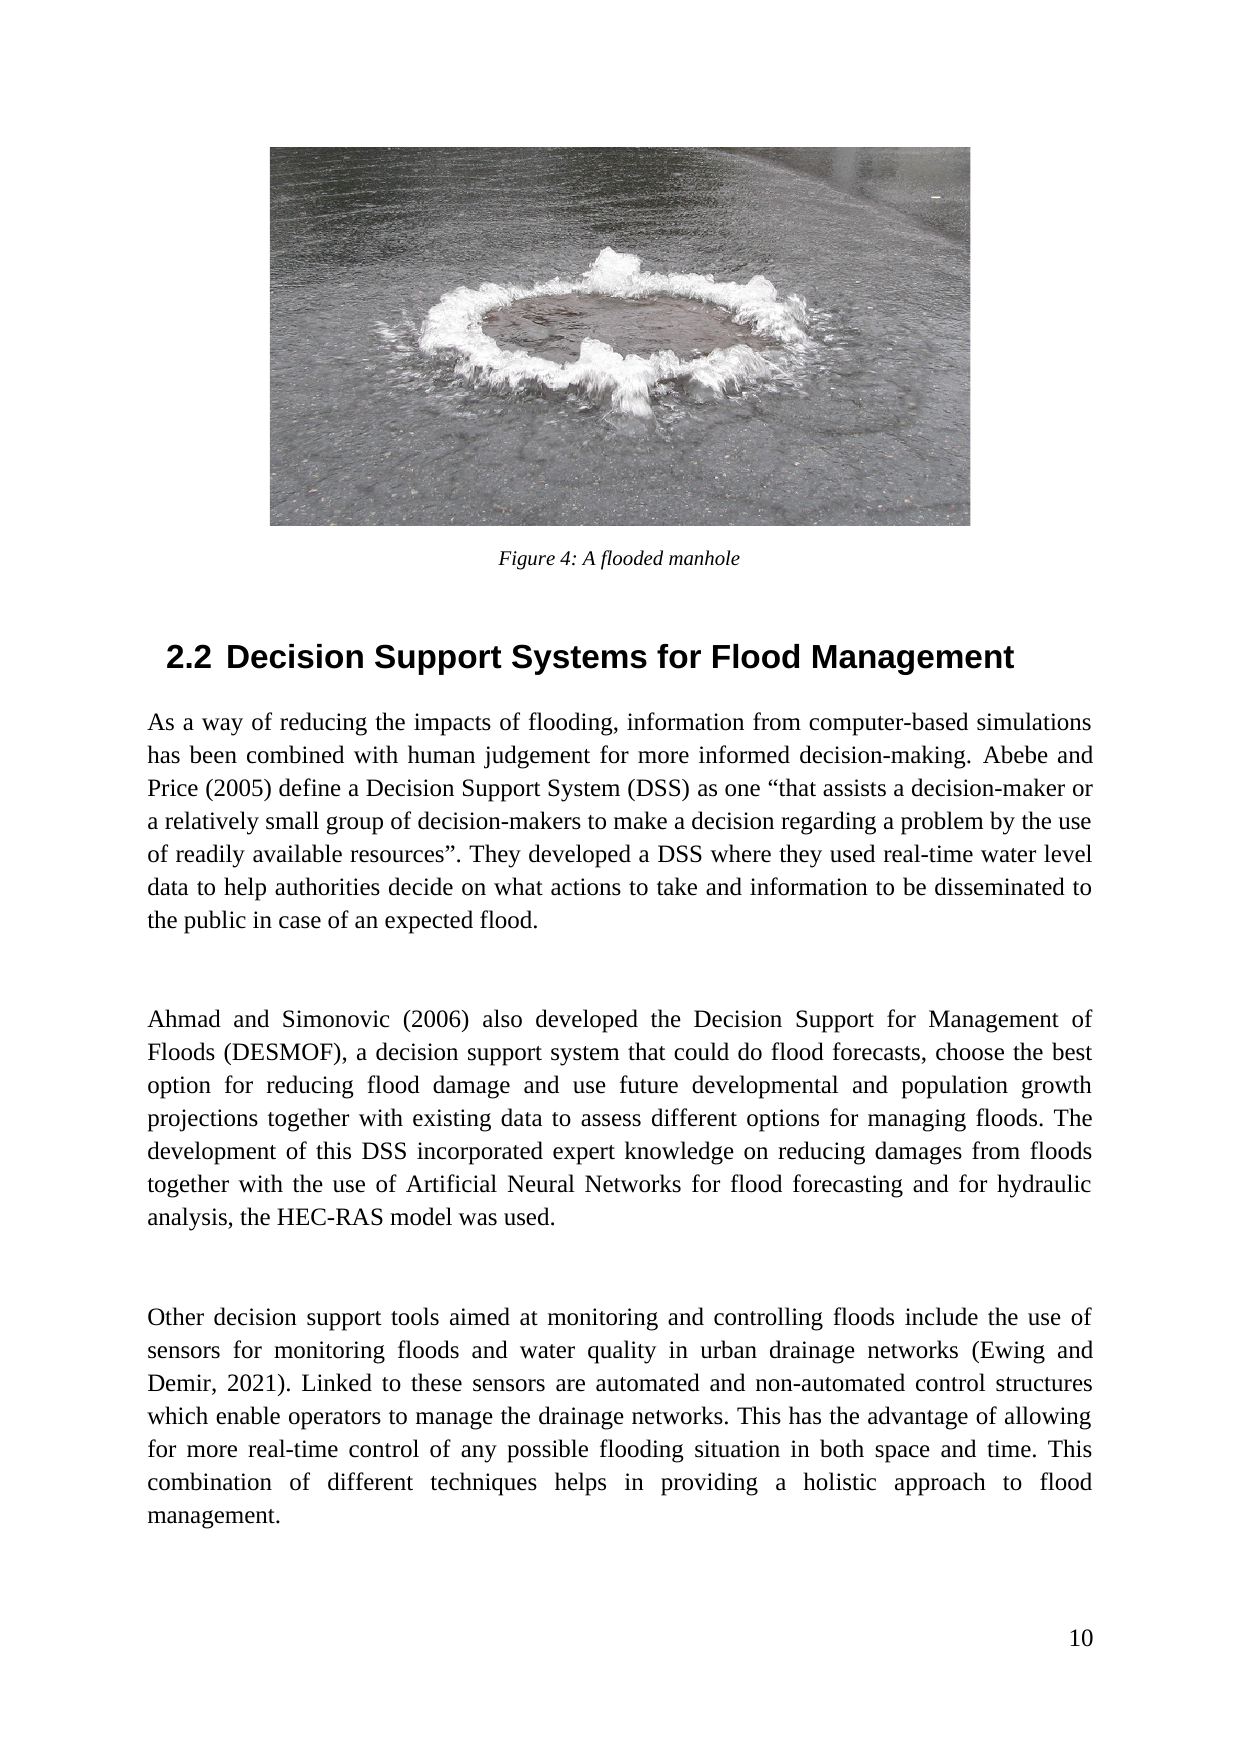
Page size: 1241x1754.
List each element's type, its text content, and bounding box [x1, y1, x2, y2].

text Other decision support tools aimed at monitoring and controlling floods include the use of sensors for monitoring floods and water quality in urban drainage networks (Ewing and Demir, 2021). Linked to these sensors are automated and non-automated control structures which enable operators to manage the drainage networks. This has the advantage of allowing for more real-time control of any possible flooding situation in both space and time. This combination of different techniques helps in providing a holistic approach to flood management. [147, 1302, 1093, 1529]
subtitle Decision Support Systems for Flood Management [166, 637, 1093, 675]
text Figure 4: A flooded manhole [147, 546, 1093, 570]
picture [269, 147, 971, 526]
text As a way of reducing the impacts of flooding, information from computer-based simulations has been combined with human judgement for more informed decision-making. Abebe and Price (2005) define a Decision Support System (DSS) as one “that assists a decision-maker or a relatively small group of decision-makers to make a decision regarding a problem by the use of readily available resources”. They developed a DSS where they used real-time water level data to help authorities decide on what actions to take and information to be disseminated to the public in case of an expected flood. [147, 707, 1093, 934]
text Ahmad and Simonovic (2006) also developed the Decision Support for Management of Floods (DESMOF), a decision support system that could do flood forecasts, choose the best option for reducing flood damage and use future developmental and population growth projections together with existing data to assess different options for managing floods. The development of this DSS incorporated expert knowledge on reducing damages from floods together with the use of Artificial Neural Networks for flood forecasting and for hydraulic analysis, the HEC-RAS model was used. [147, 1004, 1093, 1231]
